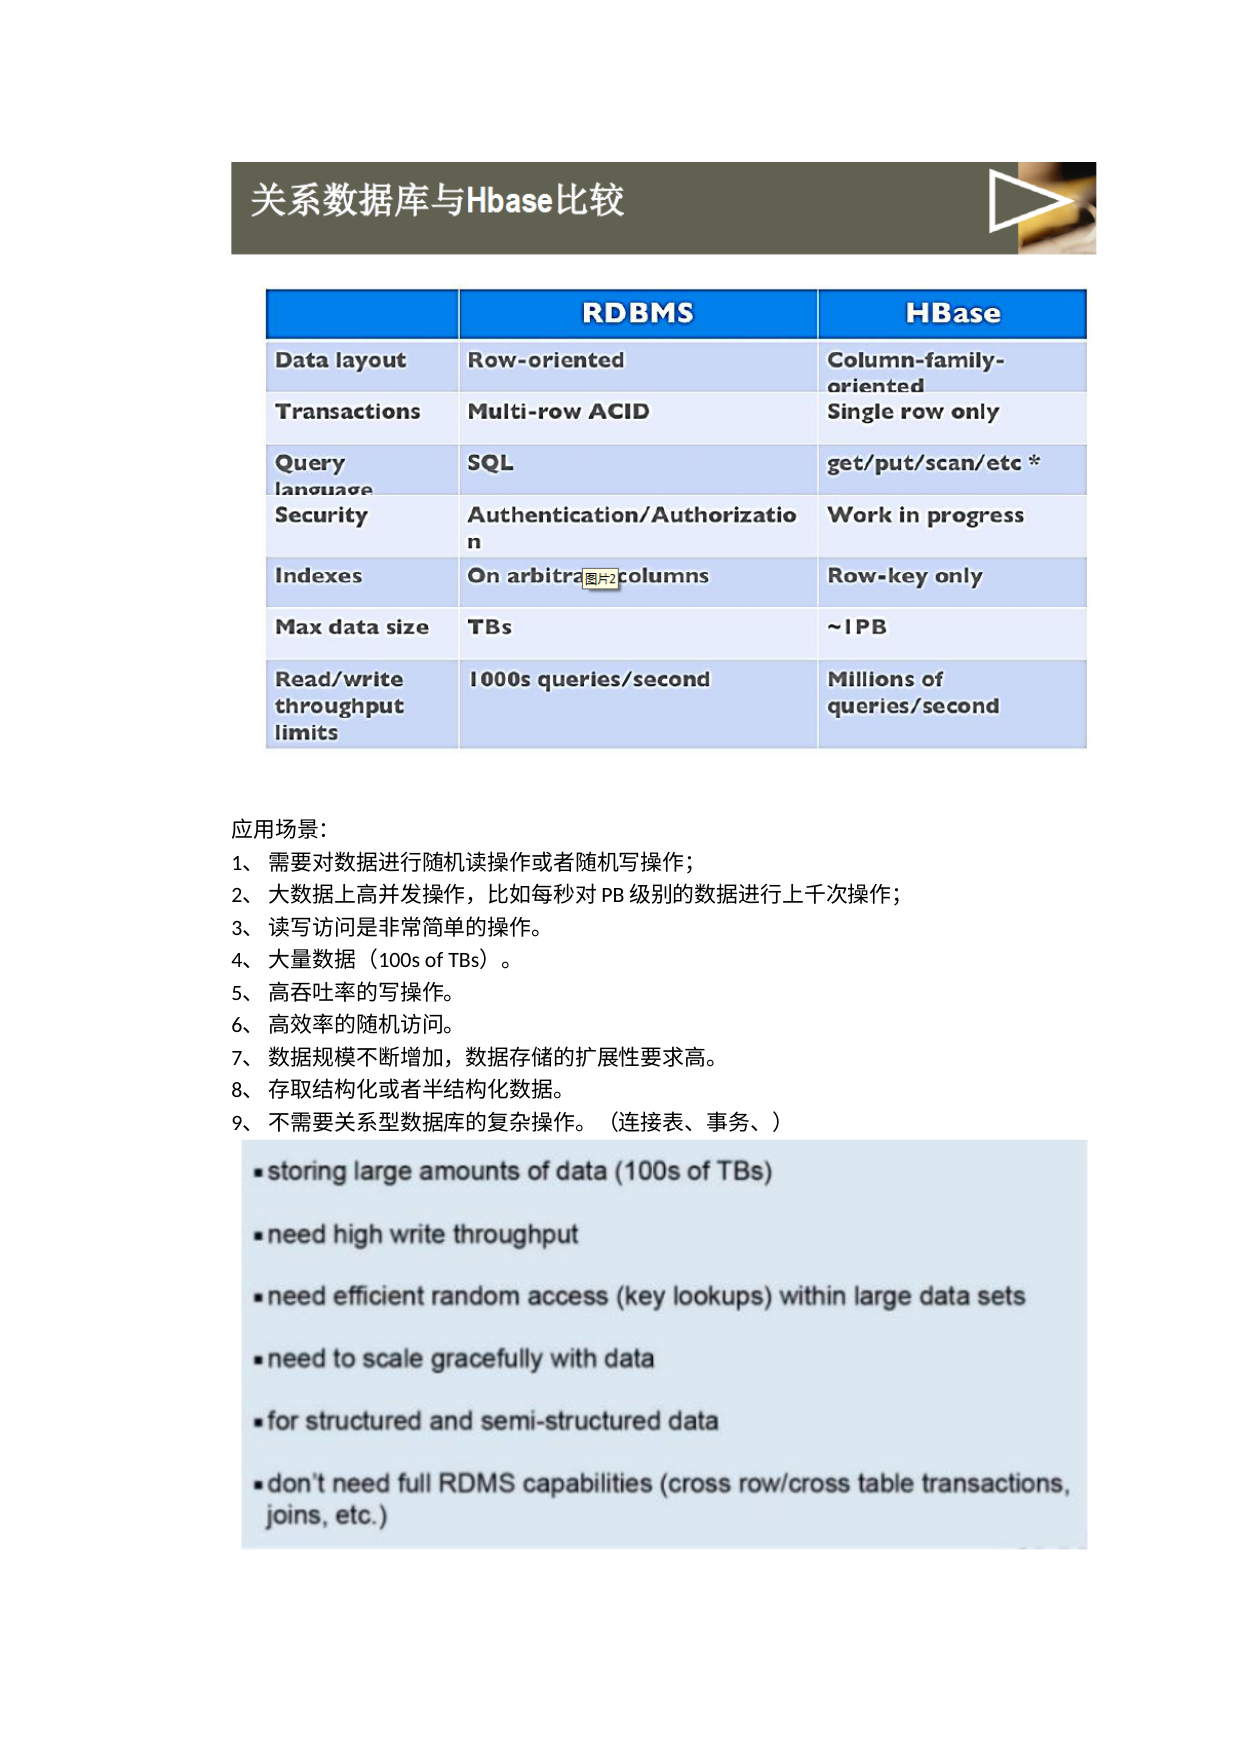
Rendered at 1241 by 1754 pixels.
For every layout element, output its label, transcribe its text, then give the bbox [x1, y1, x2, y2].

list 需要对数据进行随机读操作或者随机写操作； [231, 844, 1053, 877]
list 大量数据（100s of TBs）。 [231, 942, 1053, 974]
list 高效率的随机访问。 [231, 1007, 1053, 1039]
list 数据规模不断增加，数据存储的扩展性要求高。 [231, 1039, 1053, 1072]
list 读写访问是非常简单的操作。 [231, 909, 1053, 942]
list 不需要关系型数据库的复杂操作。（连接表、事务、） [231, 1104, 1053, 1137]
list 大数据上高并发操作，比如每秒对PB级别的数据进行上千次操作； [231, 877, 1053, 909]
list 存取结构化或者半结构化数据。 [231, 1072, 1053, 1104]
list 高吞吐率的写操作。 [231, 974, 1053, 1007]
text 应用场景： [231, 812, 1053, 844]
picture [231, 162, 1097, 760]
picture [231, 1137, 1097, 1559]
